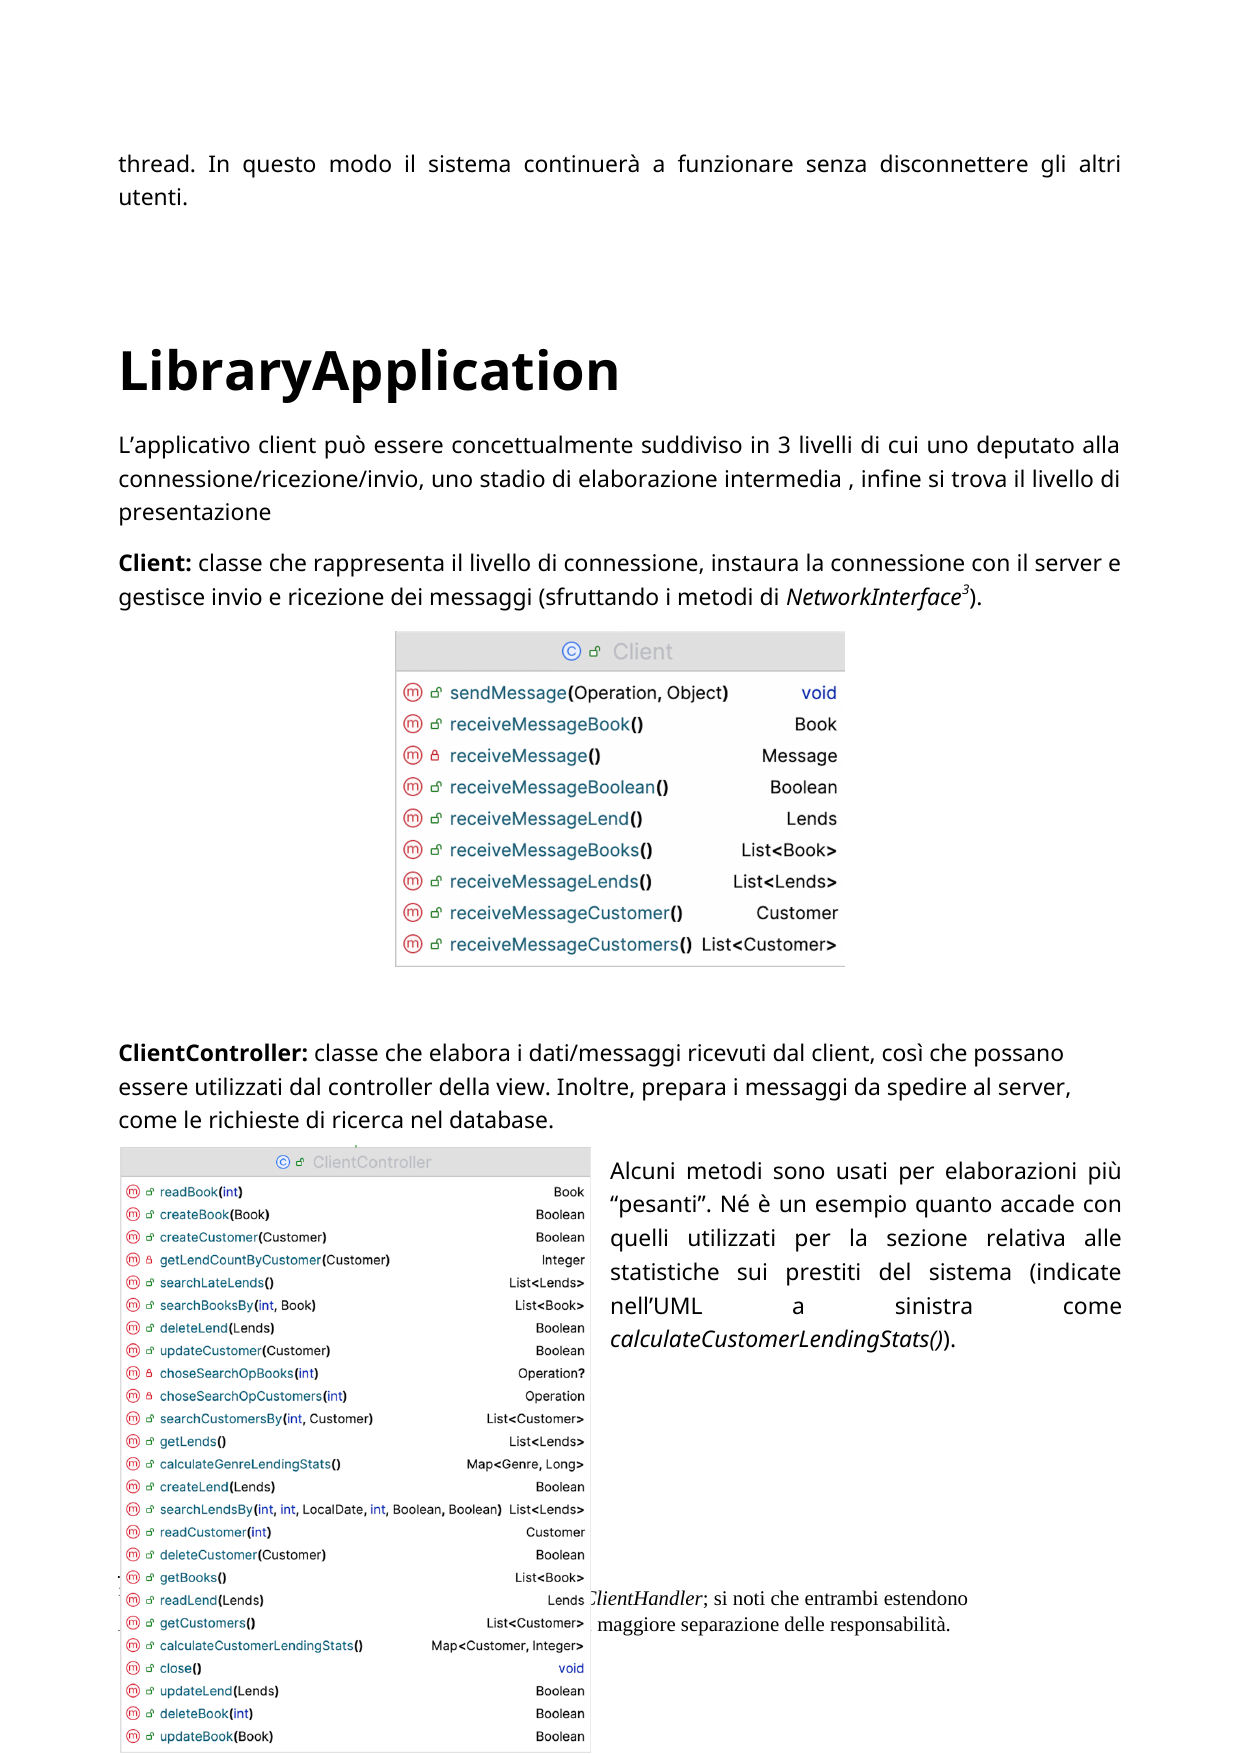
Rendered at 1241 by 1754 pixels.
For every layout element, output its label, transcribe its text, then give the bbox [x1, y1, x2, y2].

text LibraryApplication [118, 333, 1122, 406]
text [118, 148, 1122, 213]
text L’applicativo client può essere concettualmente suddiviso in 3 livelli di cui uno deputato alla connessione/ricezione/invio, uno stadio di elaborazione intermedia , infine si trova il livello di presentazione [118, 429, 1122, 528]
picture [118, 1145, 591, 1752]
text ClientController: classe che elabora i dati/messaggi ricevuti dal client, così che possano essere utilizzati dal controller della view. Inoltre, prepara i messaggi da spedire al server, come le richieste di ricerca nel database. [118, 1037, 1122, 1135]
text Alcuni metodi sono usati per elaborazioni più “pesanti”. Né è un esempio quanto accade con quelli utilizzati per la sezione relativa alle statistiche sui prestiti del sistema (indicate nell’UML a sinistra come calculateCustomerLendingStats()). [591, 1154, 1122, 1354]
picture [395, 631, 845, 967]
text Client: classe che rappresenta il livello di connessione, instaura la connessione con il server e gestisce invio e ricezione dei messaggi (sfruttando i metodi di NetworkInterface). [118, 547, 1122, 612]
